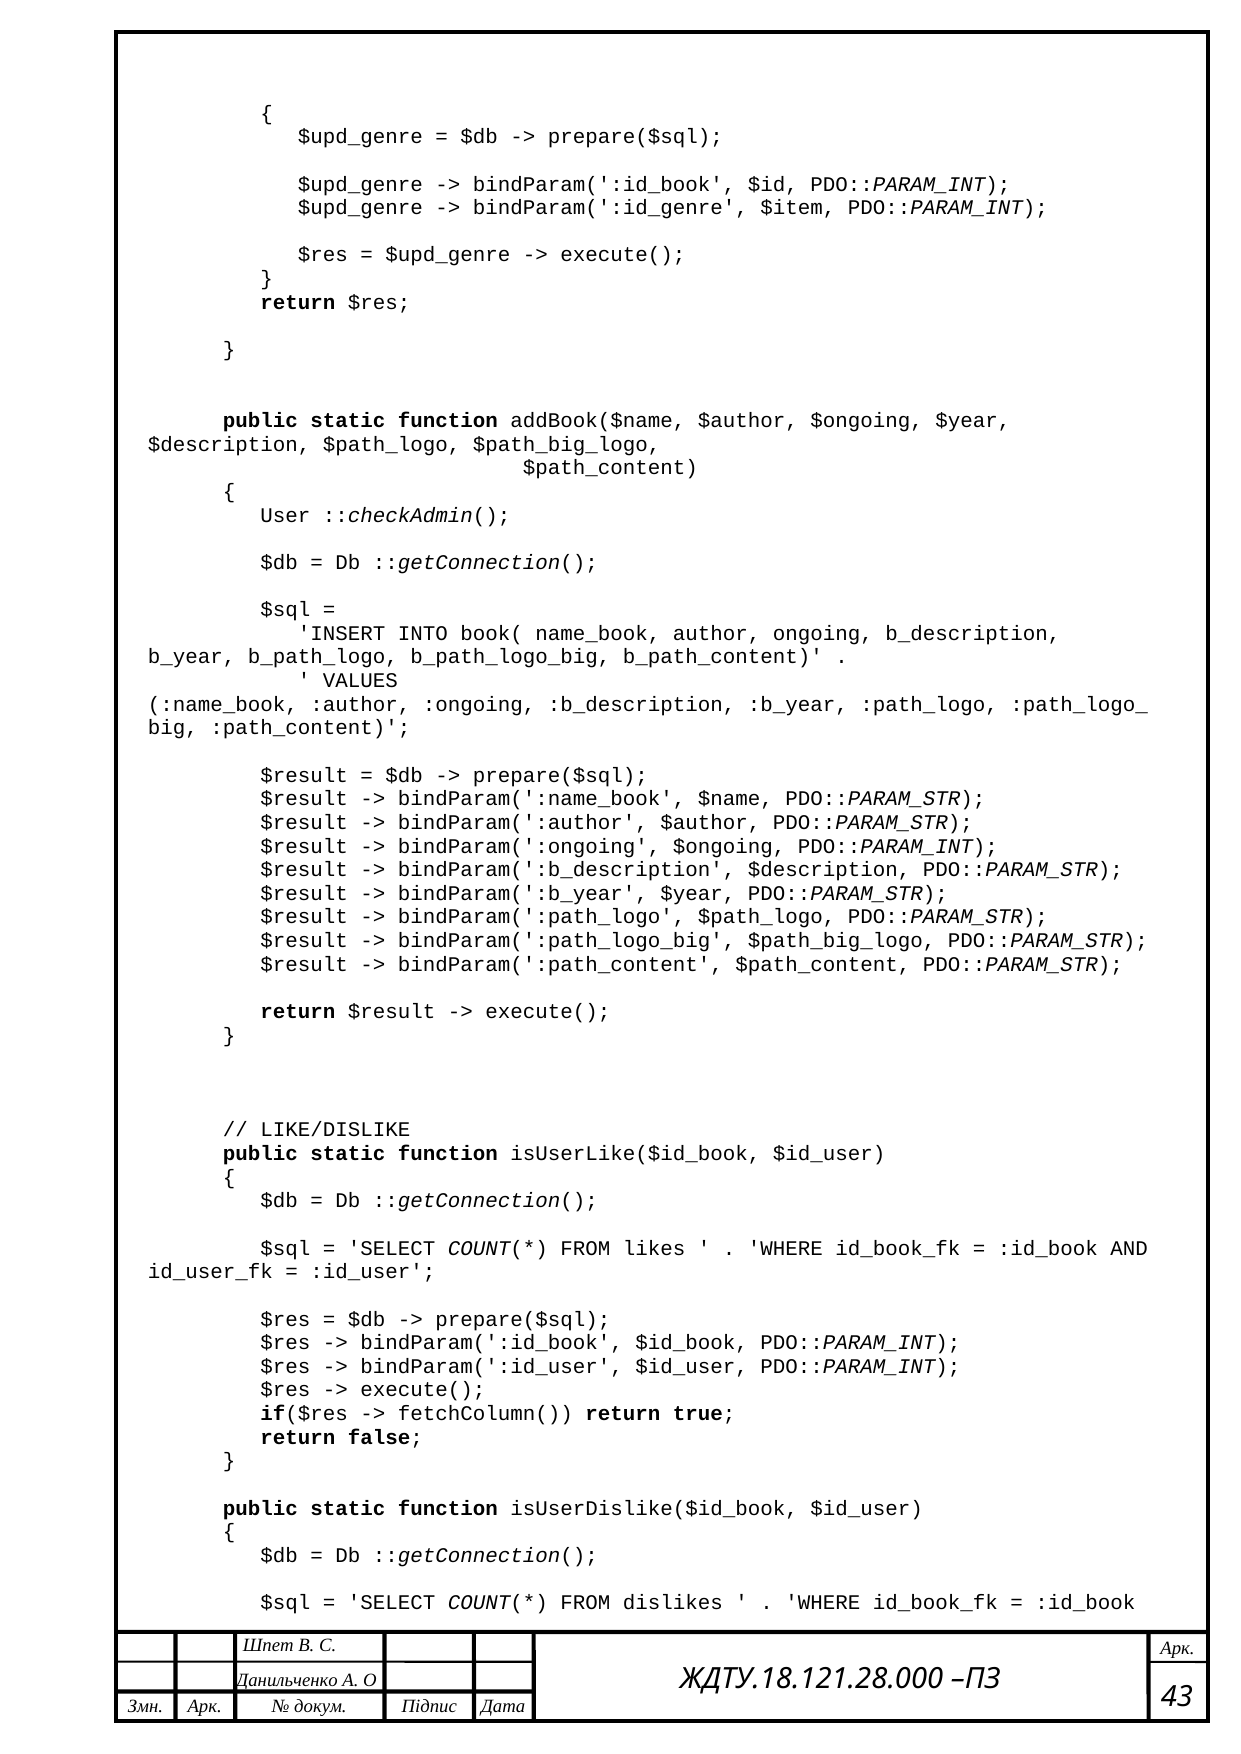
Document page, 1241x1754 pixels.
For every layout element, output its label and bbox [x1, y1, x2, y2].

text [148, 103, 1152, 1616]
